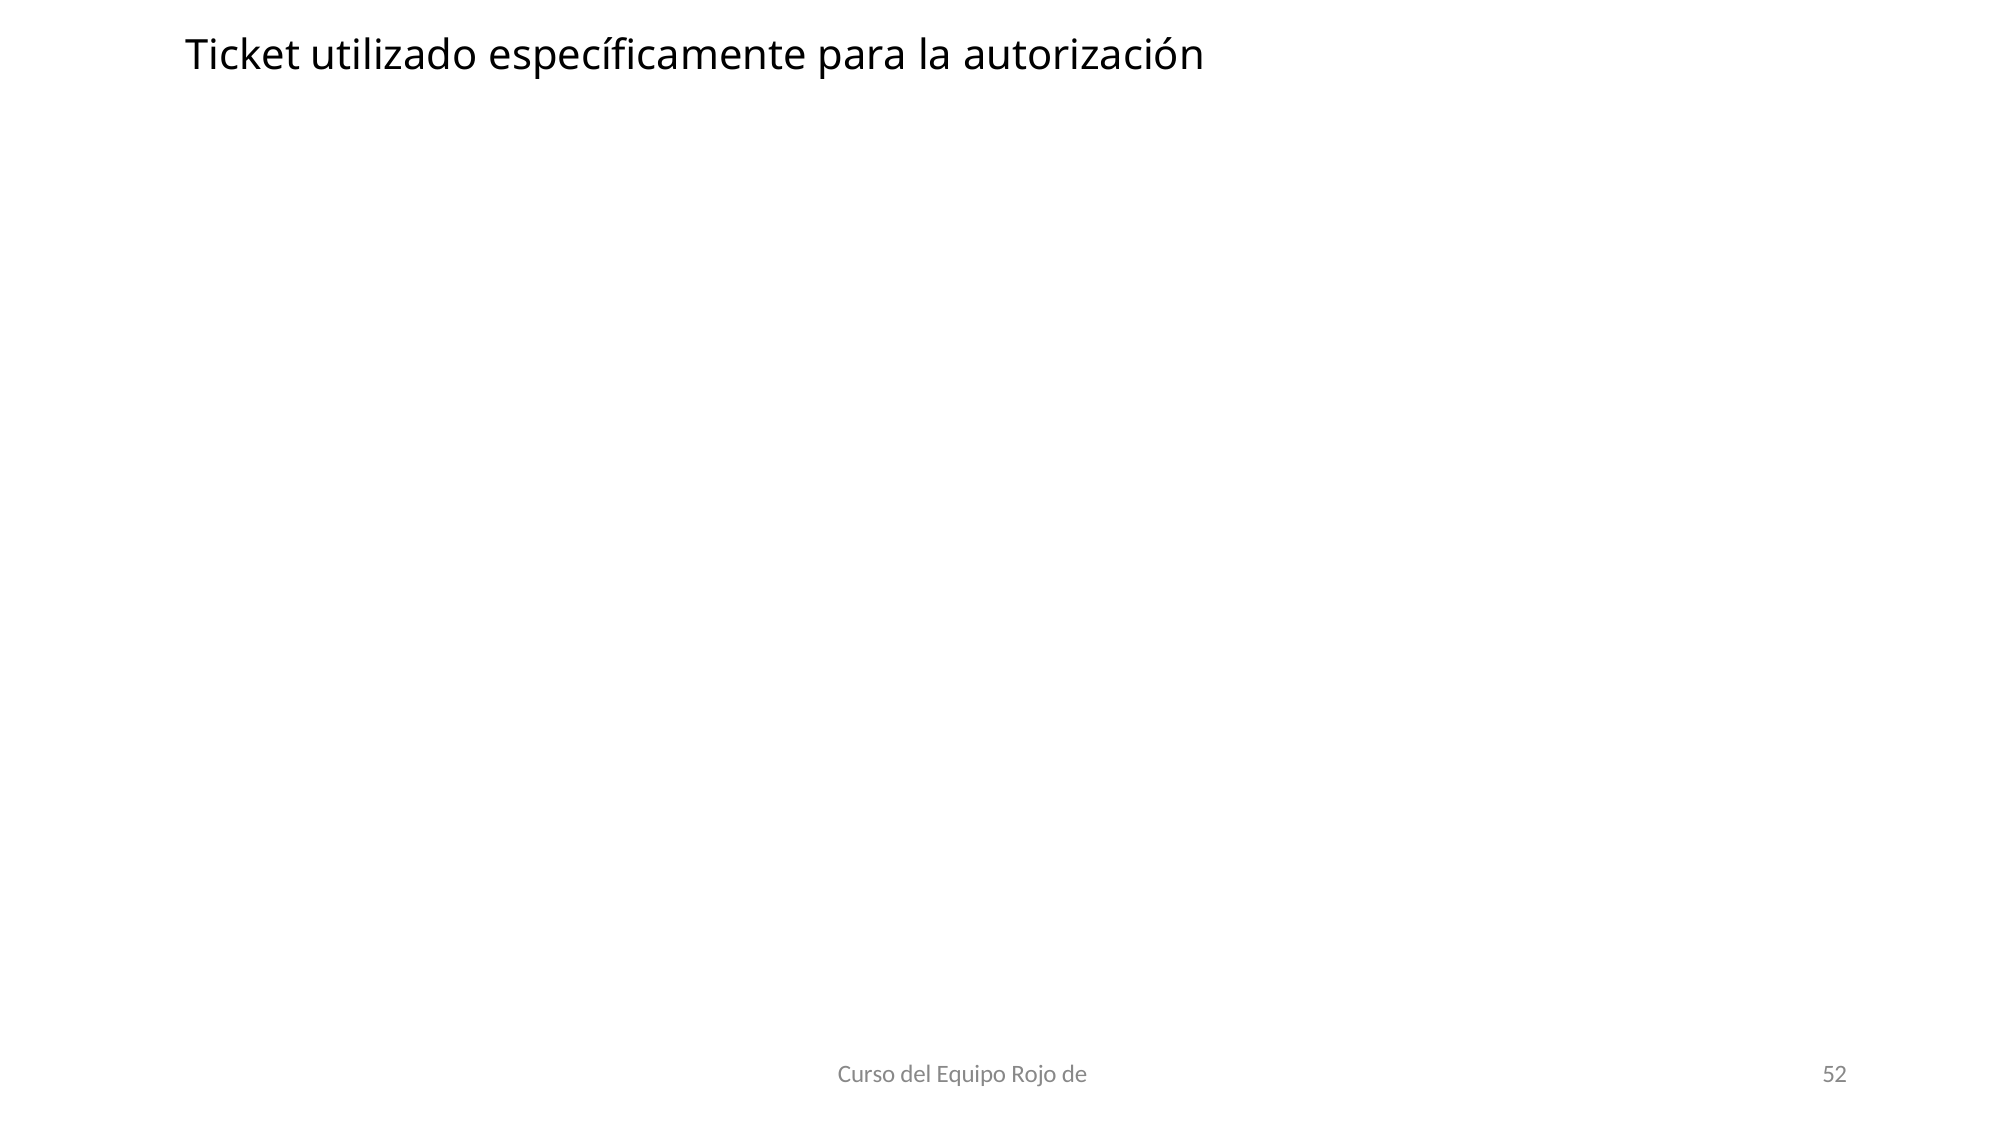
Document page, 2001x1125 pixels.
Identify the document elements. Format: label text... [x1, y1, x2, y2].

text Ticket utilizado específicamente para la autorización [185, 25, 2000, 82]
